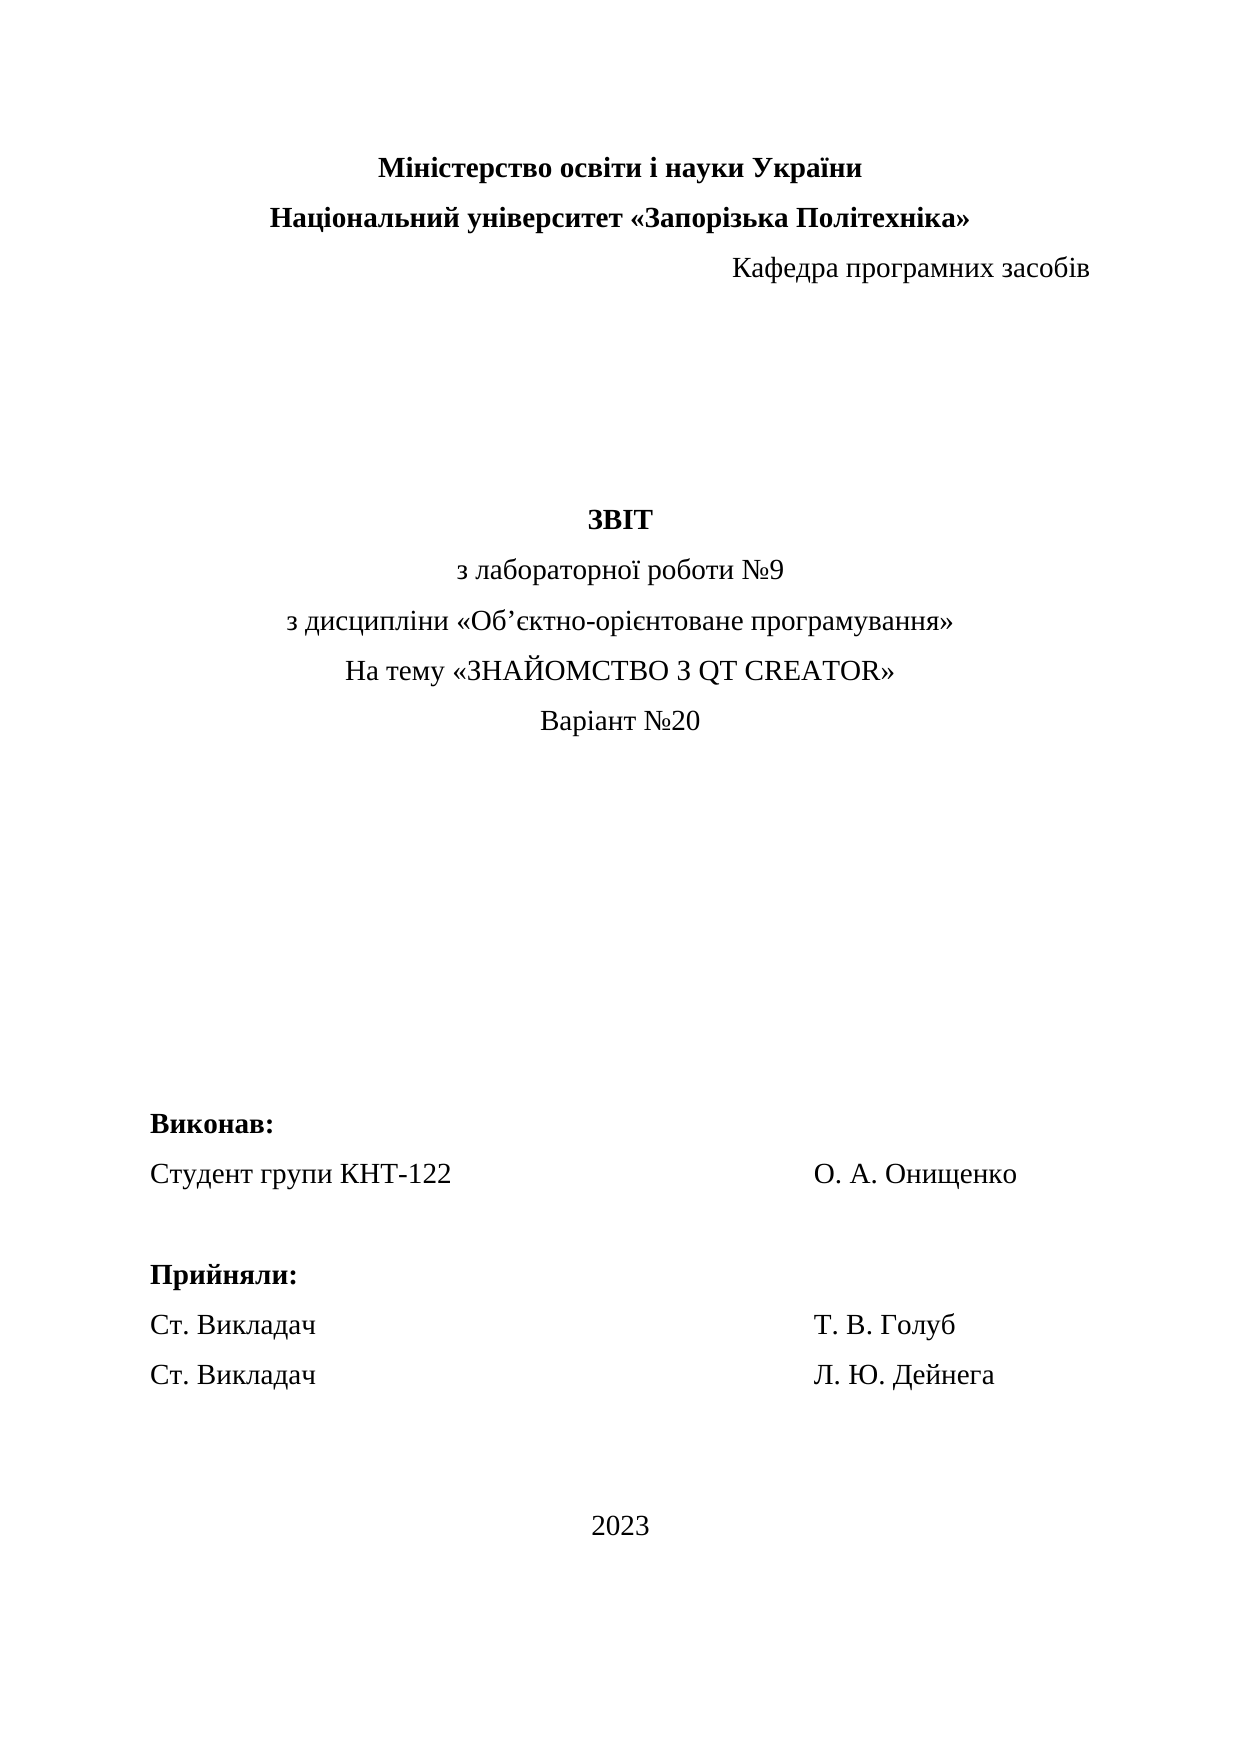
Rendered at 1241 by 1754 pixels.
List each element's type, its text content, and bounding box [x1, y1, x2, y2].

text з дисципліни «Об’єктно-орієнтоване програмування» [150, 603, 1090, 636]
text Національний університет «Запорізька Політехніка» [150, 200, 1090, 234]
text Студент групи КНТ-122 О. А. Онищенко [150, 1156, 1090, 1190]
text На тему «ЗНАЙОМСТВО З QT CREATOR» [150, 653, 1090, 687]
text з лабораторної роботи №9 [150, 552, 1090, 586]
text Прийняли: [150, 1257, 1090, 1290]
text Варіант №20 [150, 703, 1090, 737]
text Ст. Викладач Л. Ю. Дейнега [150, 1357, 1090, 1391]
text ЗВІТ [150, 502, 1090, 536]
text 2023 [150, 1508, 1090, 1542]
text Міністерство освіти і науки України [150, 150, 1090, 183]
text Виконав: [150, 1106, 1090, 1139]
text Кафедра програмних засобів [150, 251, 1090, 284]
text Ст. Викладач Т. В. Голуб [150, 1307, 1090, 1341]
